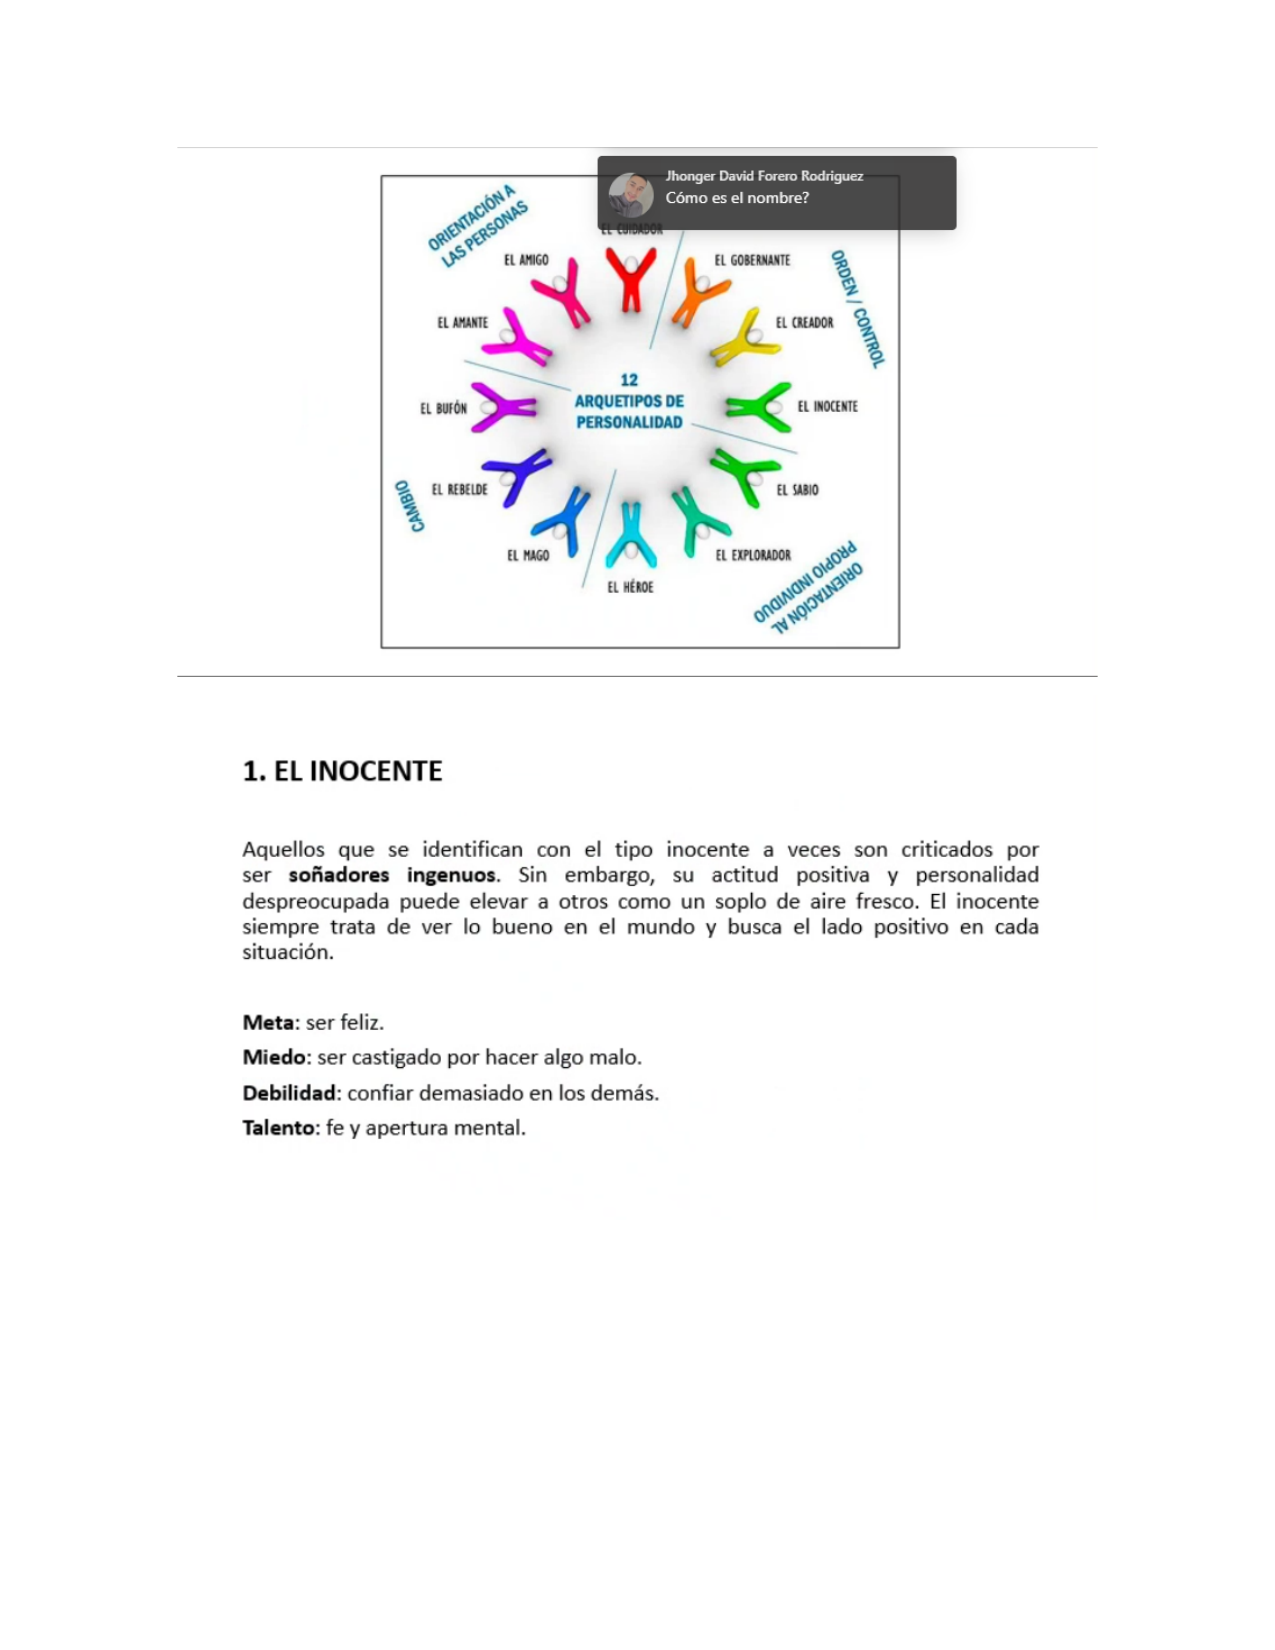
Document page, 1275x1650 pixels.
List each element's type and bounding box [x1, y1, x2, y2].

picture [177, 147, 1098, 677]
picture [177, 695, 1098, 1220]
